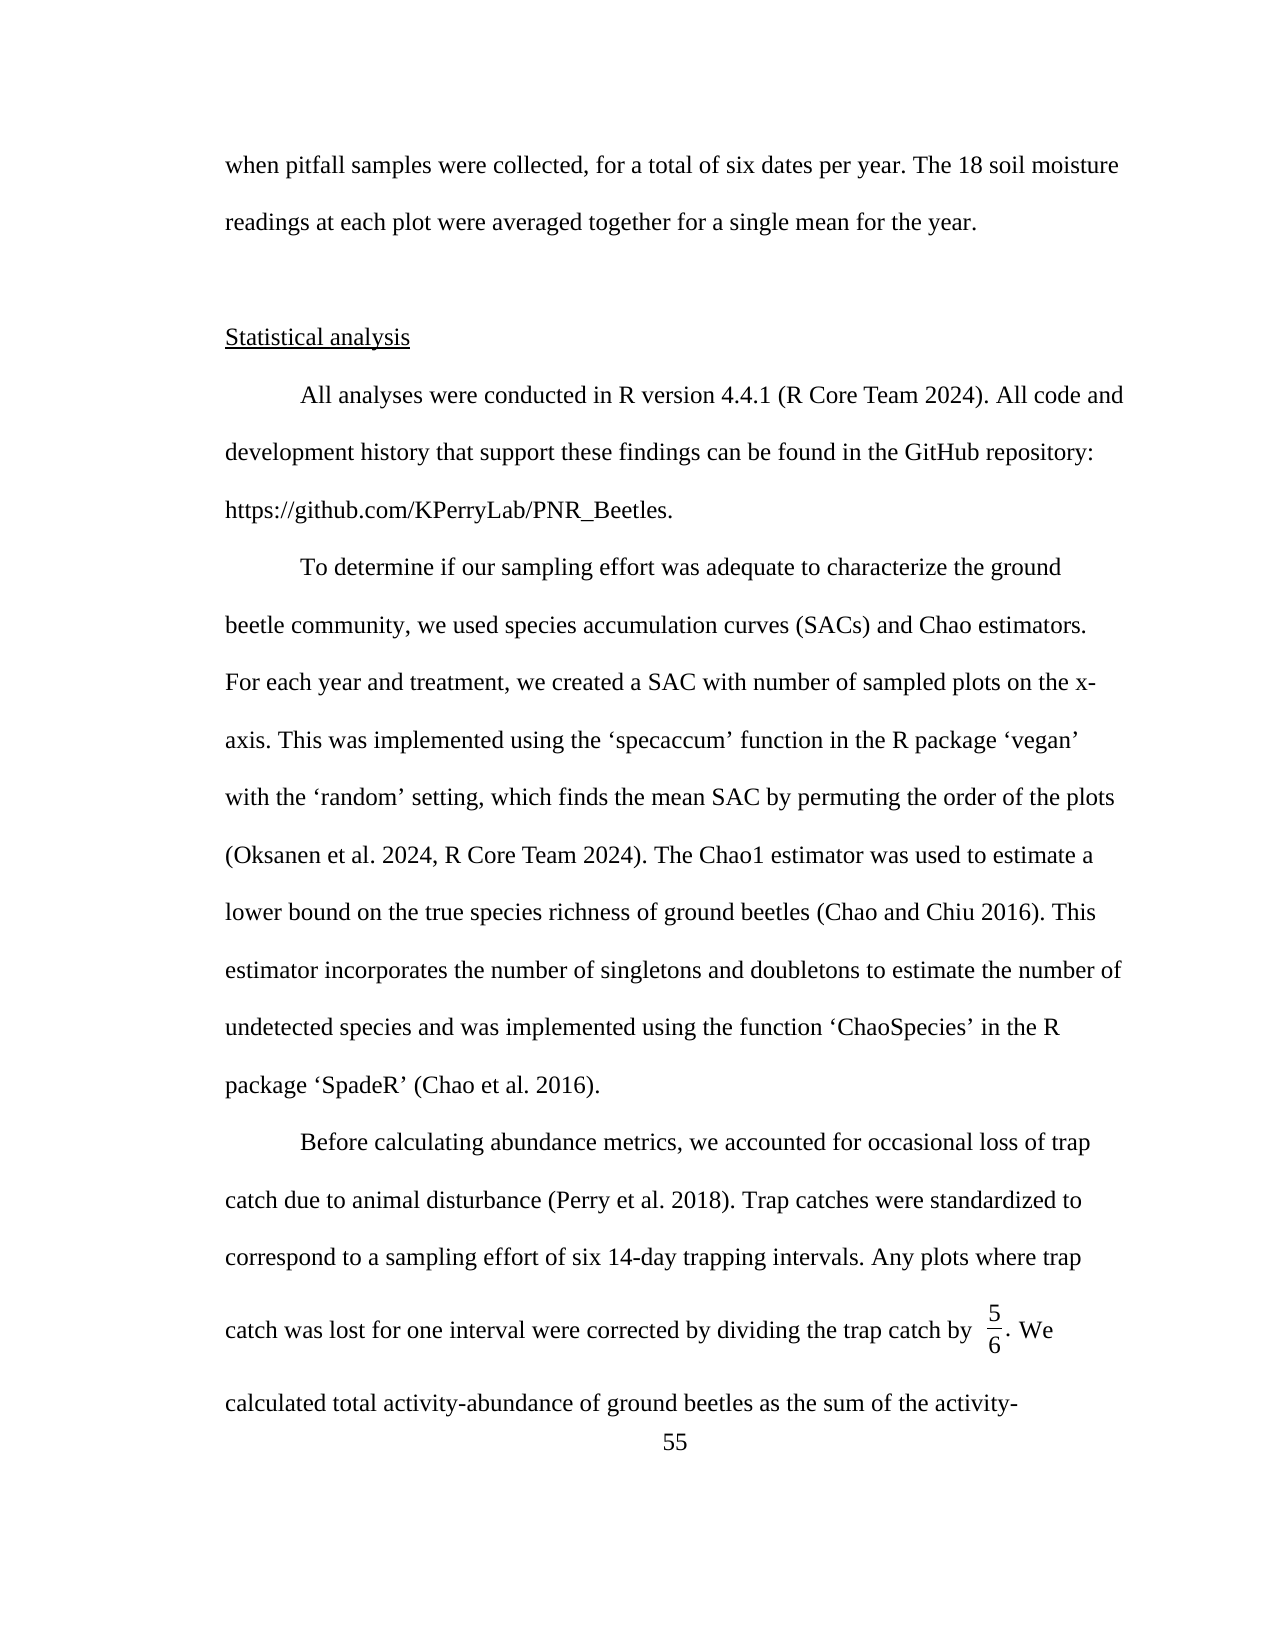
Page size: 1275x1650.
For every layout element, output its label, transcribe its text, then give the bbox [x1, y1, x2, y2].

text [225, 1127, 1125, 1416]
text All analyses were conducted in R version 4.4.1 (R Core Team 2024). All code and development history that support these findings can be found in the GitHub repository: https://github.com/KPerryLab/PNR_Beetles. [225, 380, 1125, 524]
text To determine if our sampling effort was adequate to characterize the ground beetle community, we used species accumulation curves (SACs) and Chao estimators. For each year and treatment, we created a SAC with number of sampled plots on the x-axis. This was implemented using the ‘specaccum’ function in the R package ‘vegan’ with the ‘random’ setting, which finds the mean SAC by permuting the order of the plots (Oksanen et al. 2024, R Core Team 2024). The Chao1 estimator was used to estimate a lower bound on the true species richness of ground beetles (Chao and Chiu 2016). This estimator incorporates the number of singletons and doubletons to estimate the number of undetected species and was implemented using the function ‘ChaoSpecies’ in the R package ‘SpadeR’ (Chao et al. 2016). [225, 552, 1125, 1099]
text Statistical analysis [225, 322, 1125, 351]
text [225, 150, 1125, 236]
